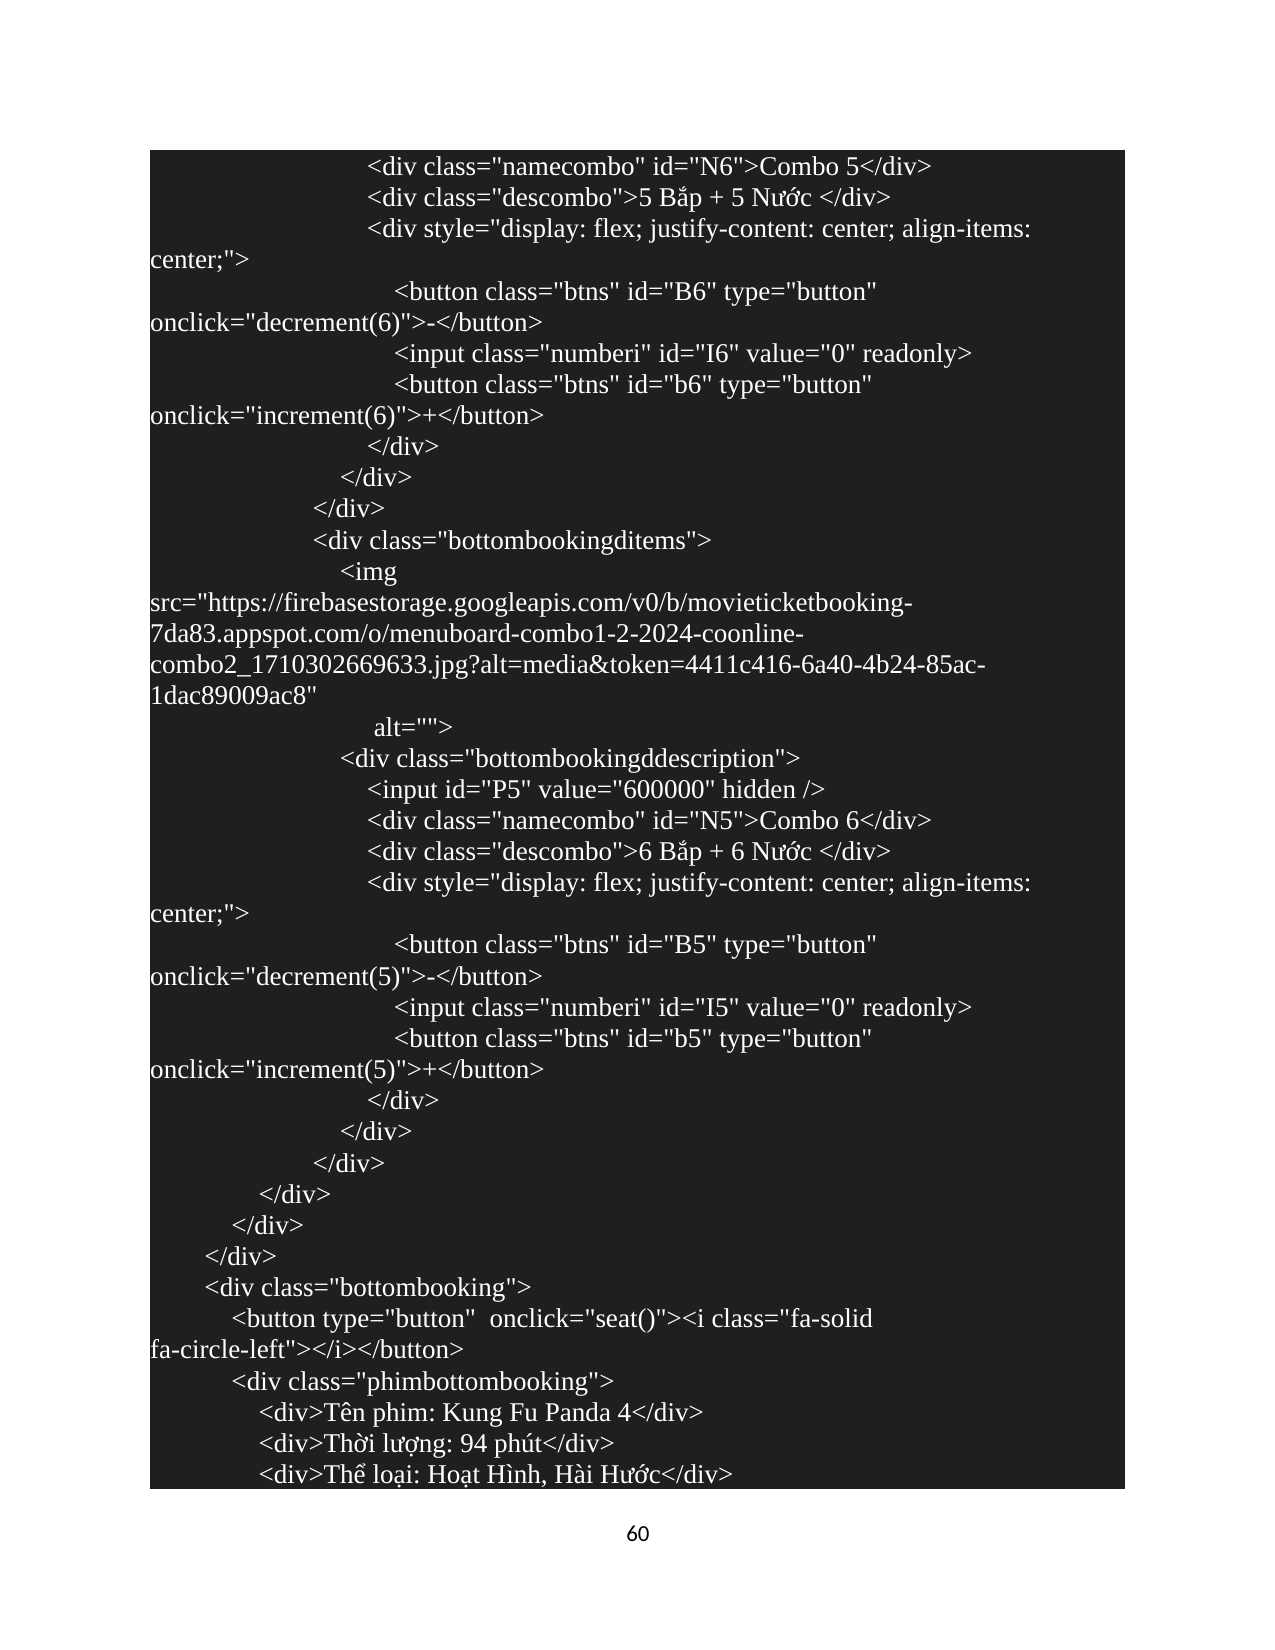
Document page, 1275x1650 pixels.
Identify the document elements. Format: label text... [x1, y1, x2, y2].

text </div> [150, 461, 1125, 493]
text <img src="https://firebasestorage.googleapis.com/v0/b/movieticketbooking-7da83.appspot.com/o/menuboard-combo1-2-2024-coonline-combo2_1710302669633.jpg?alt=media&token=4411c416-6a40-4b24-85ac-1dac89009ac8" [150, 555, 1125, 711]
text <div class="descombo">5 Bắp + 5 Nước </div> [150, 181, 1125, 212]
text alt=""> [150, 711, 1125, 742]
text </div> [150, 1116, 1125, 1147]
text <button class="btns" id="B6" type="button" onclick="decrement(6)">-</button> [150, 274, 1125, 337]
text <button class="btns" id="b5" type="button" onclick="increment(5)">+</button> [150, 1022, 1125, 1084]
text <button class="btns" id="b6" type="button" onclick="increment(6)">+</button> [150, 368, 1125, 430]
text <input class="numberi" id="I6" value="0" readonly> [150, 337, 1125, 368]
text <div>Thời lượng: 94 phút</div> [150, 1427, 1125, 1458]
text <input id="P5" value="600000" hidden /> [150, 773, 1125, 804]
text </div> [150, 1084, 1125, 1116]
text <div class="namecombo" id="N6">Combo 5</div> [150, 150, 1125, 181]
text <div class="bottombooking"> [150, 1271, 1125, 1302]
text <div class="namecombo" id="N5">Combo 6</div> [150, 804, 1125, 835]
text <div>Tên phim: Kung Fu Panda 4</div> [150, 1396, 1125, 1427]
text </div> [150, 493, 1125, 524]
text <input class="numberi" id="I5" value="0" readonly> [150, 991, 1125, 1022]
text </div> [150, 1147, 1125, 1178]
text <div class="descombo">6 Bắp + 6 Nước </div> [150, 835, 1125, 866]
text </div> [150, 1178, 1125, 1209]
text <div class="bottombookingddescription"> [150, 742, 1125, 773]
text <div style="display: flex; justify-content: center; align-items: center;"> [150, 212, 1125, 274]
text <div>Thể loại: Hoạt Hình, Hài Hước</div> [150, 1458, 1125, 1489]
text </div> [150, 1240, 1125, 1271]
text </div> [150, 1209, 1125, 1240]
text <div class="phimbottombooking"> [150, 1365, 1125, 1396]
text </div> [150, 430, 1125, 461]
text <div style="display: flex; justify-content: center; align-items: center;"> [150, 866, 1125, 929]
text <div class="bottombookingditems"> [150, 524, 1125, 555]
text <button type="button" onclick="seat()"><i class="fa-solid fa-circle-left"></i></button> [150, 1302, 1125, 1365]
text <button class="btns" id="B5" type="button" onclick="decrement(5)">-</button> [150, 929, 1125, 991]
